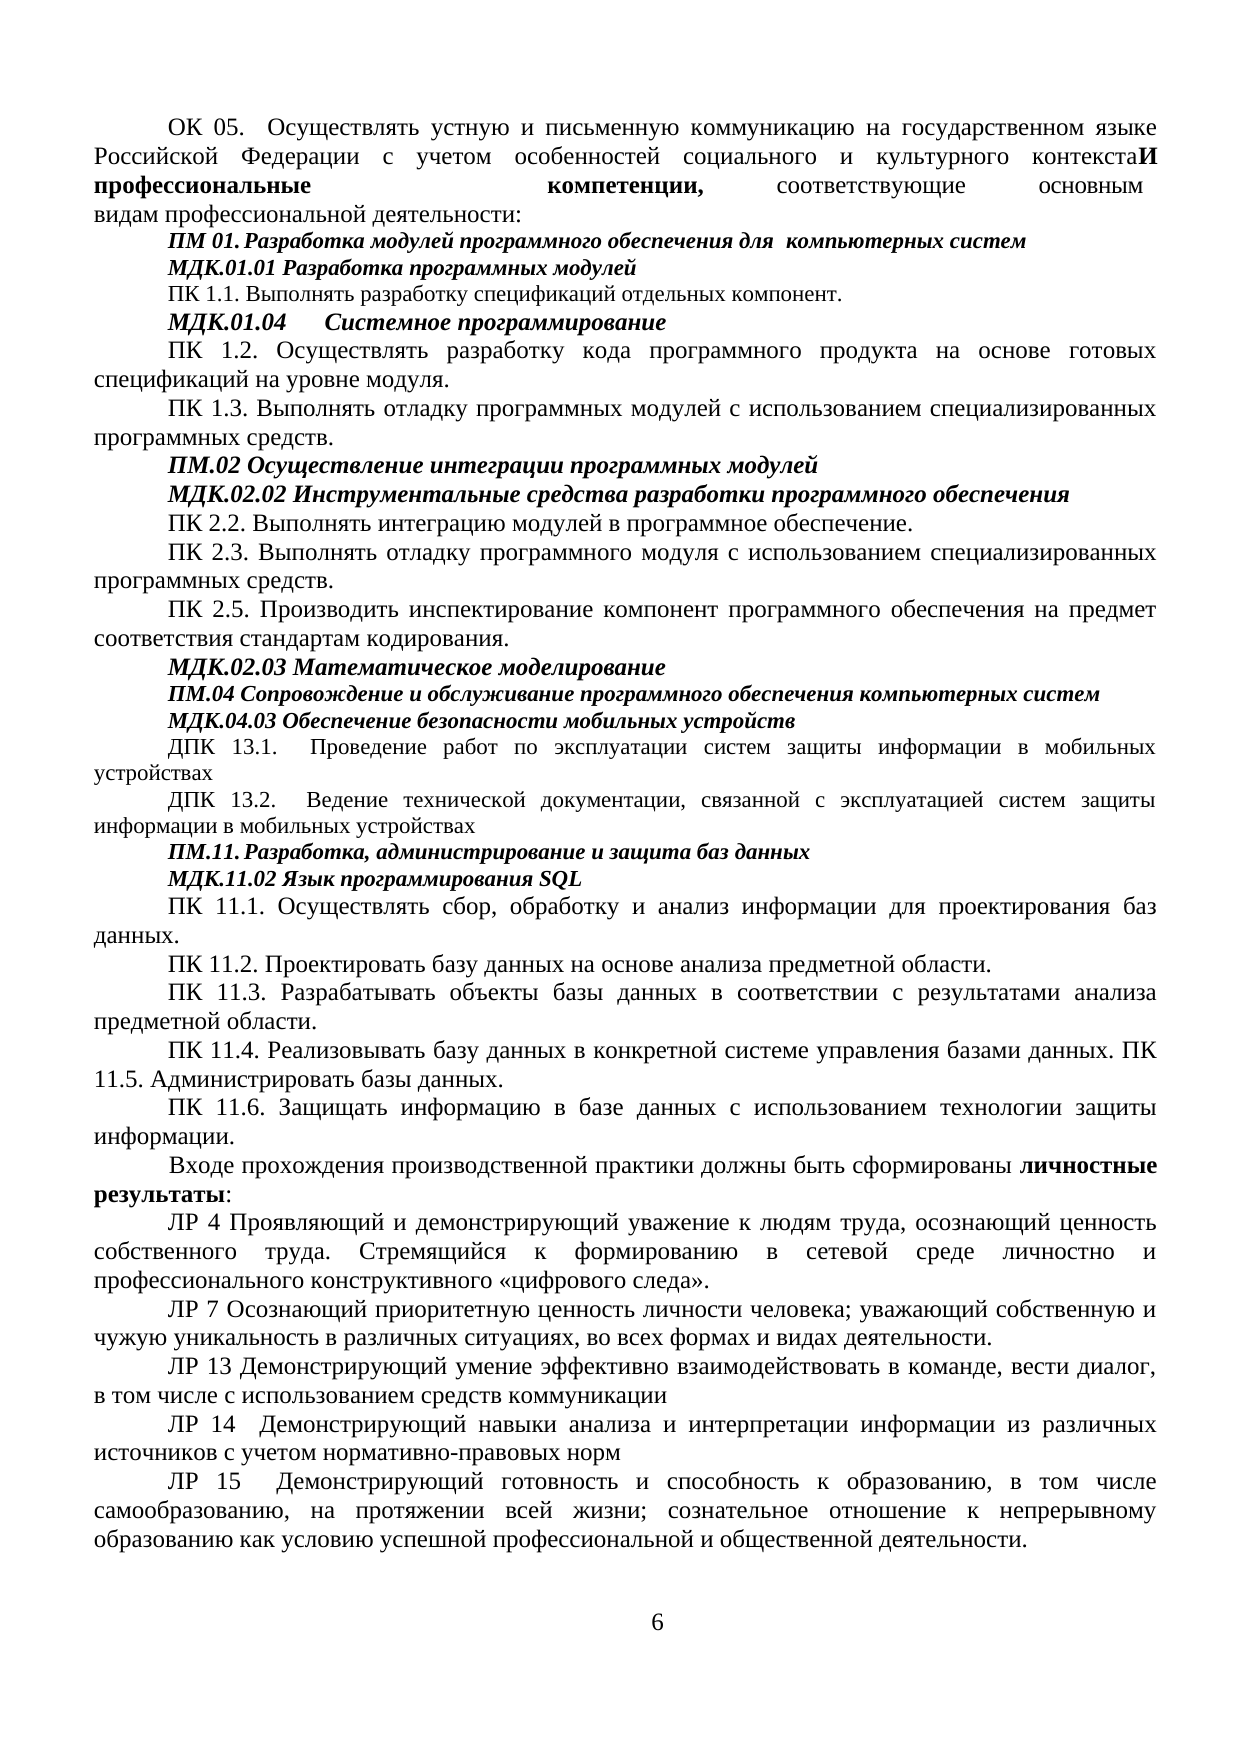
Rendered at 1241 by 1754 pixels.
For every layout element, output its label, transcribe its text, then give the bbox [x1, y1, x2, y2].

text МДК.11.02 Язык программирования SQL [94, 865, 1157, 891]
text МДК.01.04 Системное программирование [94, 307, 1157, 335]
text ПМ.11. Разработка, администрирование и защита баз данных [94, 838, 1157, 865]
text ПМ.02 Осуществление интеграции программных модулей [94, 450, 1157, 479]
text ПК 1.2. Осуществлять разработку кода программного продукта на основе готовых спецификаций на уровне модуля. [94, 335, 1157, 393]
text ПК 1.1. Выполнять разработку спецификаций отдельных компонент. [94, 280, 1157, 307]
text ПМ.04 Сопровождение и обслуживание программного обеспечения компьютерных систем [94, 680, 1157, 707]
text ПК 11.4. Реализовывать базу данных в конкретной системе управления базами данных. ПК 11.5. Администрировать базы данных. [94, 1035, 1157, 1092]
text ПК 2.2. Выполнять интеграцию модулей в программное обеспечение. [94, 508, 1157, 537]
text ПК 11.2. Проектировать базу данных на основе анализа предметной области. [94, 949, 1157, 977]
text ПК 11.1. Осуществлять сбор, обработку и анализ информации для проектирования баз данных. [94, 891, 1157, 949]
text ОК 05. Осуществлять устную и письменную коммуникацию на государственном языке Российской Федерации с учетом особенностей социального и культурного контекстаИ профессиональные компетенции, соответствующие основным видам профессиональной деятельности: [94, 112, 1157, 227]
text ПК 11.6. Защищать информацию в базе данных с использованием технологии защиты информации. [94, 1092, 1157, 1150]
text ДПК 13.1. Проведение работ по эксплуатации систем защиты информации в мобильных устройствах [94, 733, 1157, 786]
text ЛР 7 Осознающий приоритетную ценность личности человека; уважающий собственную и чужую уникальность в различных ситуациях, во всех формах и видах деятельности. [94, 1294, 1157, 1351]
text ЛР 14 Демонстрирующий навыки анализа и интерпретации информации из различных источников с учетом нормативно-правовых норм [94, 1409, 1157, 1466]
text ПМ 01. Разработка модулей программного обеспечения для компьютерных систем [94, 227, 1157, 254]
text МДК.01.01 Разработка программных модулей [94, 254, 1157, 280]
text ПК 2.3. Выполнять отладку программного модуля с использованием специализированных программных средств. [94, 537, 1157, 594]
text МДК.02.02 Инструментальные средства разработки программного обеспечения [94, 479, 1157, 508]
text МДК.02.03 Математическое моделирование [94, 652, 1157, 680]
text ПК 11.3. Разрабатывать объекты базы данных в соответствии с результатами анализа предметной области. [94, 977, 1157, 1035]
text Входе прохождения производственной практики должны быть сформированы личностные результаты: [94, 1150, 1157, 1207]
text ДПК 13.2. Ведение технической документации, связанной с эксплуатацией систем защиты информации в мобильных устройствах [94, 786, 1157, 838]
text ПК 2.5. Производить инспектирование компонент программного обеспечения на предмет соответствия стандартам кодирования. [94, 594, 1157, 652]
text ЛР 15 Демонстрирующий готовность и способность к образованию, в том числе самообразованию, на протяжении всей жизни; сознательное отношение к непрерывному образованию как условию успешной профессиональной и общественной деятельности. [94, 1466, 1157, 1552]
text ЛР 4 Проявляющий и демонстрирующий уважение к людям труда, осознающий ценность собственного труда. Стремящийся к формированию в сетевой среде личностно и профессионального конструктивного «цифрового следа». [94, 1207, 1157, 1294]
text МДК.04.03 Обеспечение безопасности мобильных устройств [94, 707, 1157, 733]
text ЛР 13 Демонстрирующий умение эффективно взаимодействовать в команде, вести диалог, в том числе с использованием средств коммуникации [94, 1351, 1157, 1409]
text ПК 1.3. Выполнять отладку программных модулей с использованием специализированных программных средств. [94, 393, 1157, 450]
